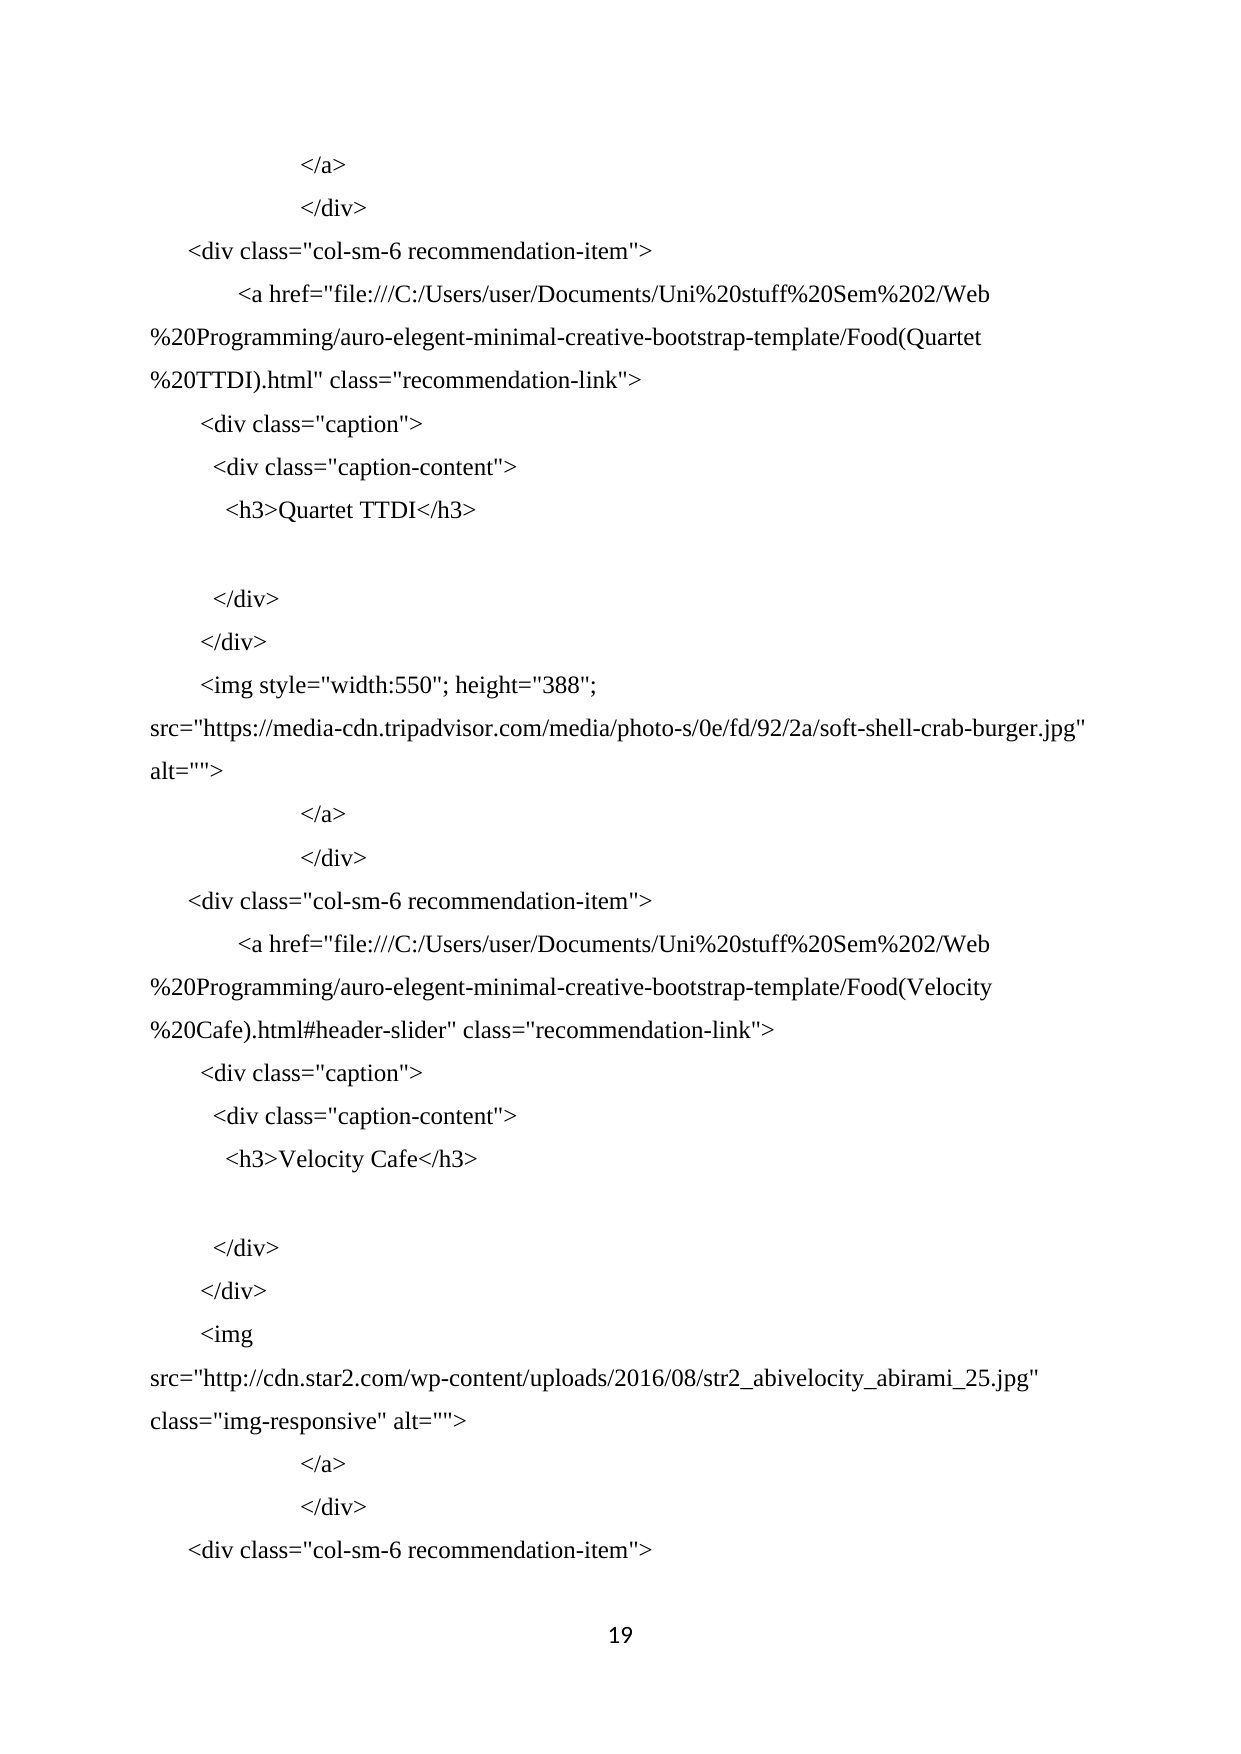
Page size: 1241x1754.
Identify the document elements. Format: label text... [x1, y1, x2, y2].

text <h3>Velocity Cafe</h3> [150, 1144, 1090, 1173]
text </div> [150, 1233, 1090, 1262]
text <div class="caption-content"> [150, 452, 1090, 481]
text <img src="http://cdn.star2.com/wp-content/uploads/2016/08/str2_abivelocity_abirami_25.jpg" class="img-responsive" alt=""> [150, 1319, 1090, 1434]
text </div> [150, 627, 1090, 656]
text </a> [150, 1449, 1090, 1478]
text <div class="caption-content"> [150, 1101, 1090, 1130]
text <h3>Quartet TTDI</h3> [150, 495, 1090, 524]
text </div> [150, 584, 1090, 613]
text </div> [150, 193, 1090, 222]
text <div class="col-sm-6 recommendation-item"> [150, 1535, 1090, 1564]
text <div class="col-sm-6 recommendation-item"> [150, 236, 1090, 265]
text <a href="file:///C:/Users/user/Documents/Uni%20stuff%20Sem%202/Web%20Programming/auro-elegent-minimal-creative-bootstrap-template/Food(Quartet%20TTDI).html" class="recommendation-link"> [150, 279, 1090, 394]
text <div class="caption"> [150, 409, 1090, 437]
text </div> [150, 1276, 1090, 1305]
text </a> [150, 799, 1090, 828]
text <div class="caption"> [150, 1058, 1090, 1087]
text </div> [150, 1492, 1090, 1521]
text </a> [150, 150, 1090, 179]
text </div> [150, 843, 1090, 871]
text <a href="file:///C:/Users/user/Documents/Uni%20stuff%20Sem%202/Web%20Programming/auro-elegent-minimal-creative-bootstrap-template/Food(Velocity%20Cafe).html#header-slider" class="recommendation-link"> [150, 929, 1090, 1044]
text <div class="col-sm-6 recommendation-item"> [150, 886, 1090, 914]
text <img style="width:550"; height="388"; src="https://media-cdn.tripadvisor.com/media/photo-s/0e/fd/92/2a/soft-shell-crab-burger.jpg" alt=""> [150, 670, 1090, 785]
